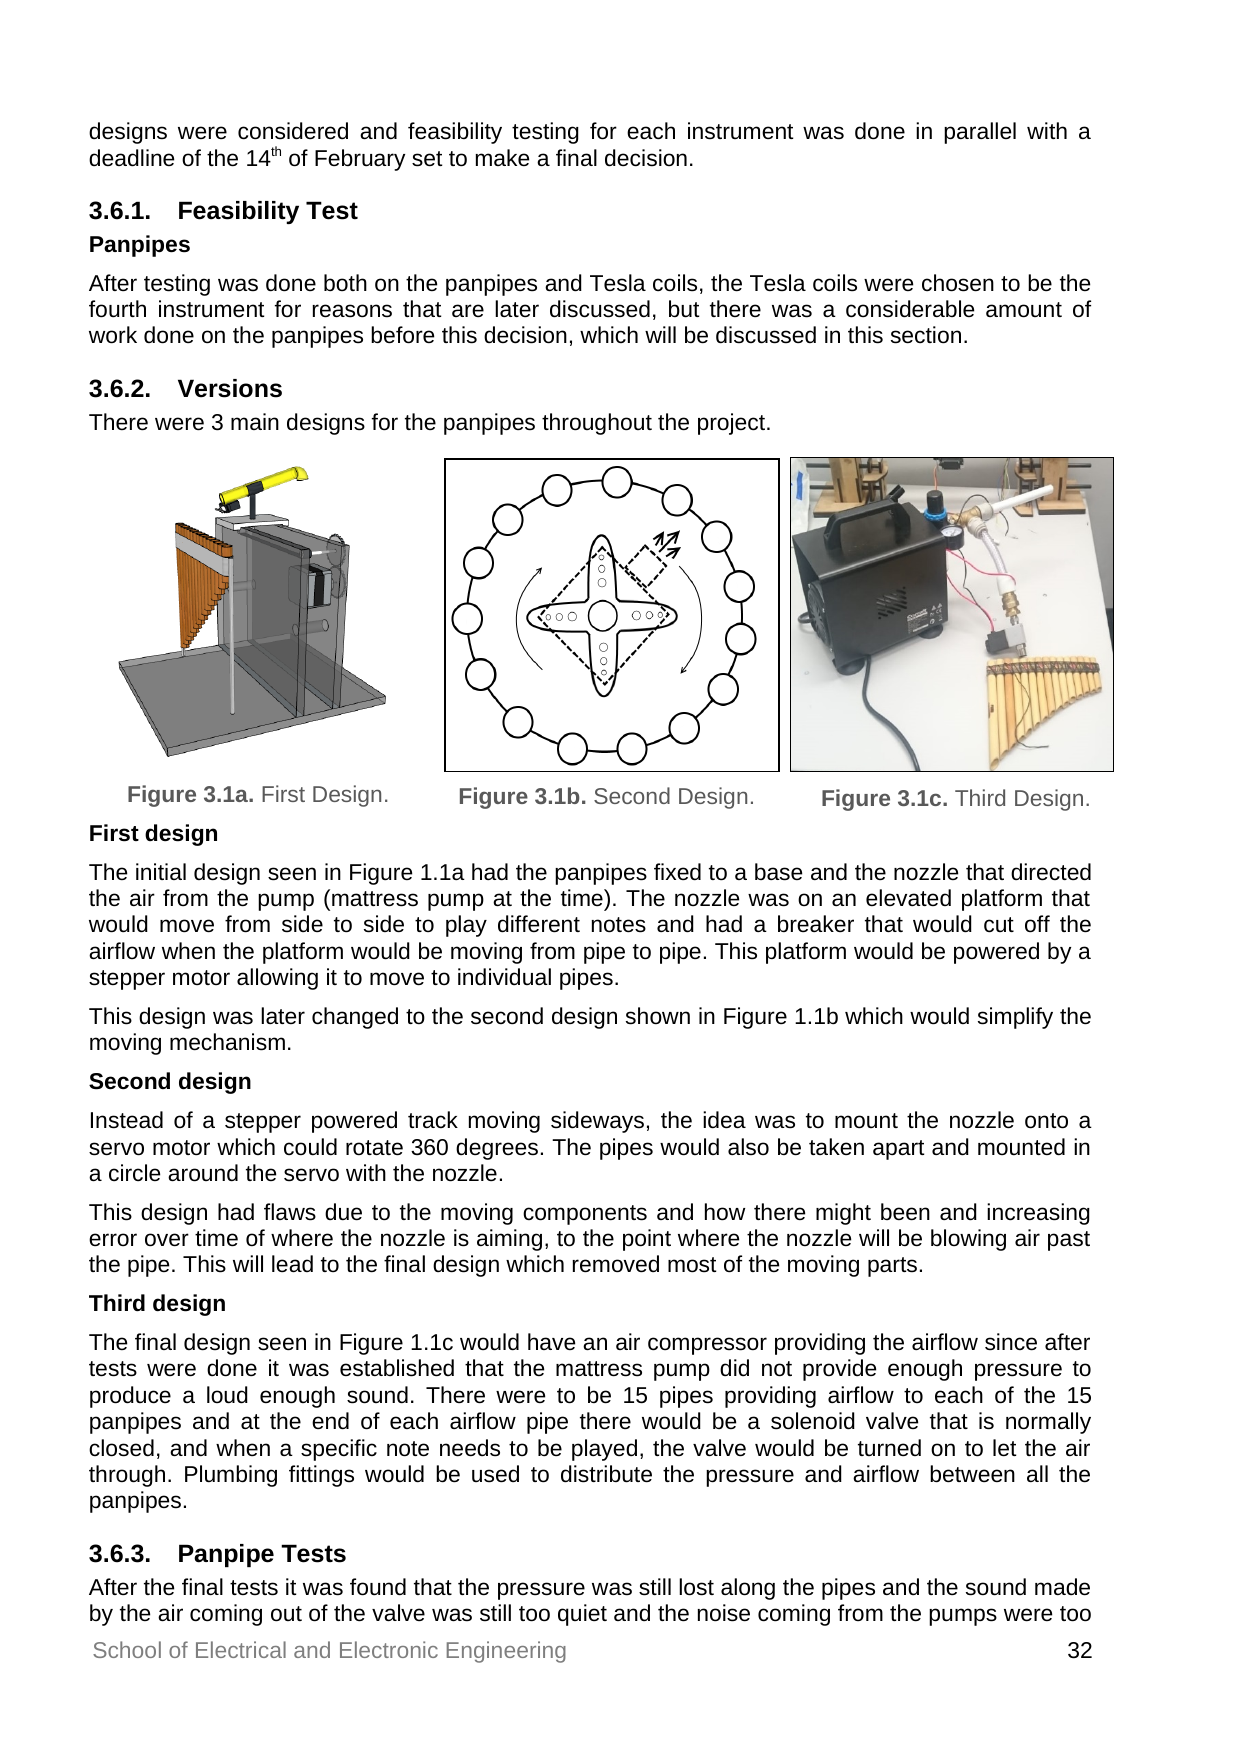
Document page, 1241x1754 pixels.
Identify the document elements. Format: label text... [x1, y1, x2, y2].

picture [446, 460, 778, 771]
text Third design [89, 1290, 1092, 1317]
text Instead of a stepper powered track moving sideways, the idea was to mount the nozzle onto a servo motor which could rotate 360 degrees. The pipes would also be taken apart and mounted in a circle around the servo with the nozzle. [89, 1107, 1092, 1186]
text The final design seen in Figure 1.1c would have an air compressor providing the airflow since after tests were done it was established that the mattress pump did not provide enough pressure to produce a loud enough sound. There were to be 15 pipes providing airflow to each of the 15 panpipes and at the end of each airflow pipe there would be a solenoid valve that is normally closed, and when a specific note needs to be played, the valve would be turned on to let the air through. Plumbing fittings would be used to distribute the pressure and airflow between all the panpipes. [89, 1329, 1092, 1513]
text This design was later changed to the second design shown in Figure 1.1b which would simplify the moving mechanism. [89, 1003, 1092, 1056]
text This design had flaws due to the moving components and how there might been and increasing error over time of where the nozzle is aiming, to the point where the nozzle will be blowing air past the pipe. This will lead to the final design which removed most of the moving parts. [89, 1199, 1092, 1278]
subtitle Panpipes [89, 231, 1092, 257]
picture [88, 458, 422, 772]
picture [791, 458, 1113, 771]
text There were 3 main designs for the panpipes throughout the project. [89, 409, 1092, 435]
subtitle Versions [89, 374, 1092, 402]
text Second design [89, 1068, 1092, 1094]
subtitle Feasibility Test [89, 196, 1092, 224]
subtitle Panpipe Tests [89, 1538, 1092, 1567]
text The initial design seen in Figure 1.1a had the panpipes fixed to a base and the nozzle that directed the air from the pump (mattress pump at the time). The nozzle was on an elevated platform that would move from side to side to play different notes and had a breaker that would cut off the airflow when the platform would be moving from pipe to pipe. This platform would be powered by a stepper motor allowing it to move to individual pipes. [89, 859, 1092, 991]
text After testing was done both on the panpipes and Tesla coils, the Tesla coils were chosen to be the fourth instrument for reasons that are later discussed, but there was a considerable amount of work done on the panpipes before this decision, which will be discussed in this section. [89, 270, 1092, 349]
